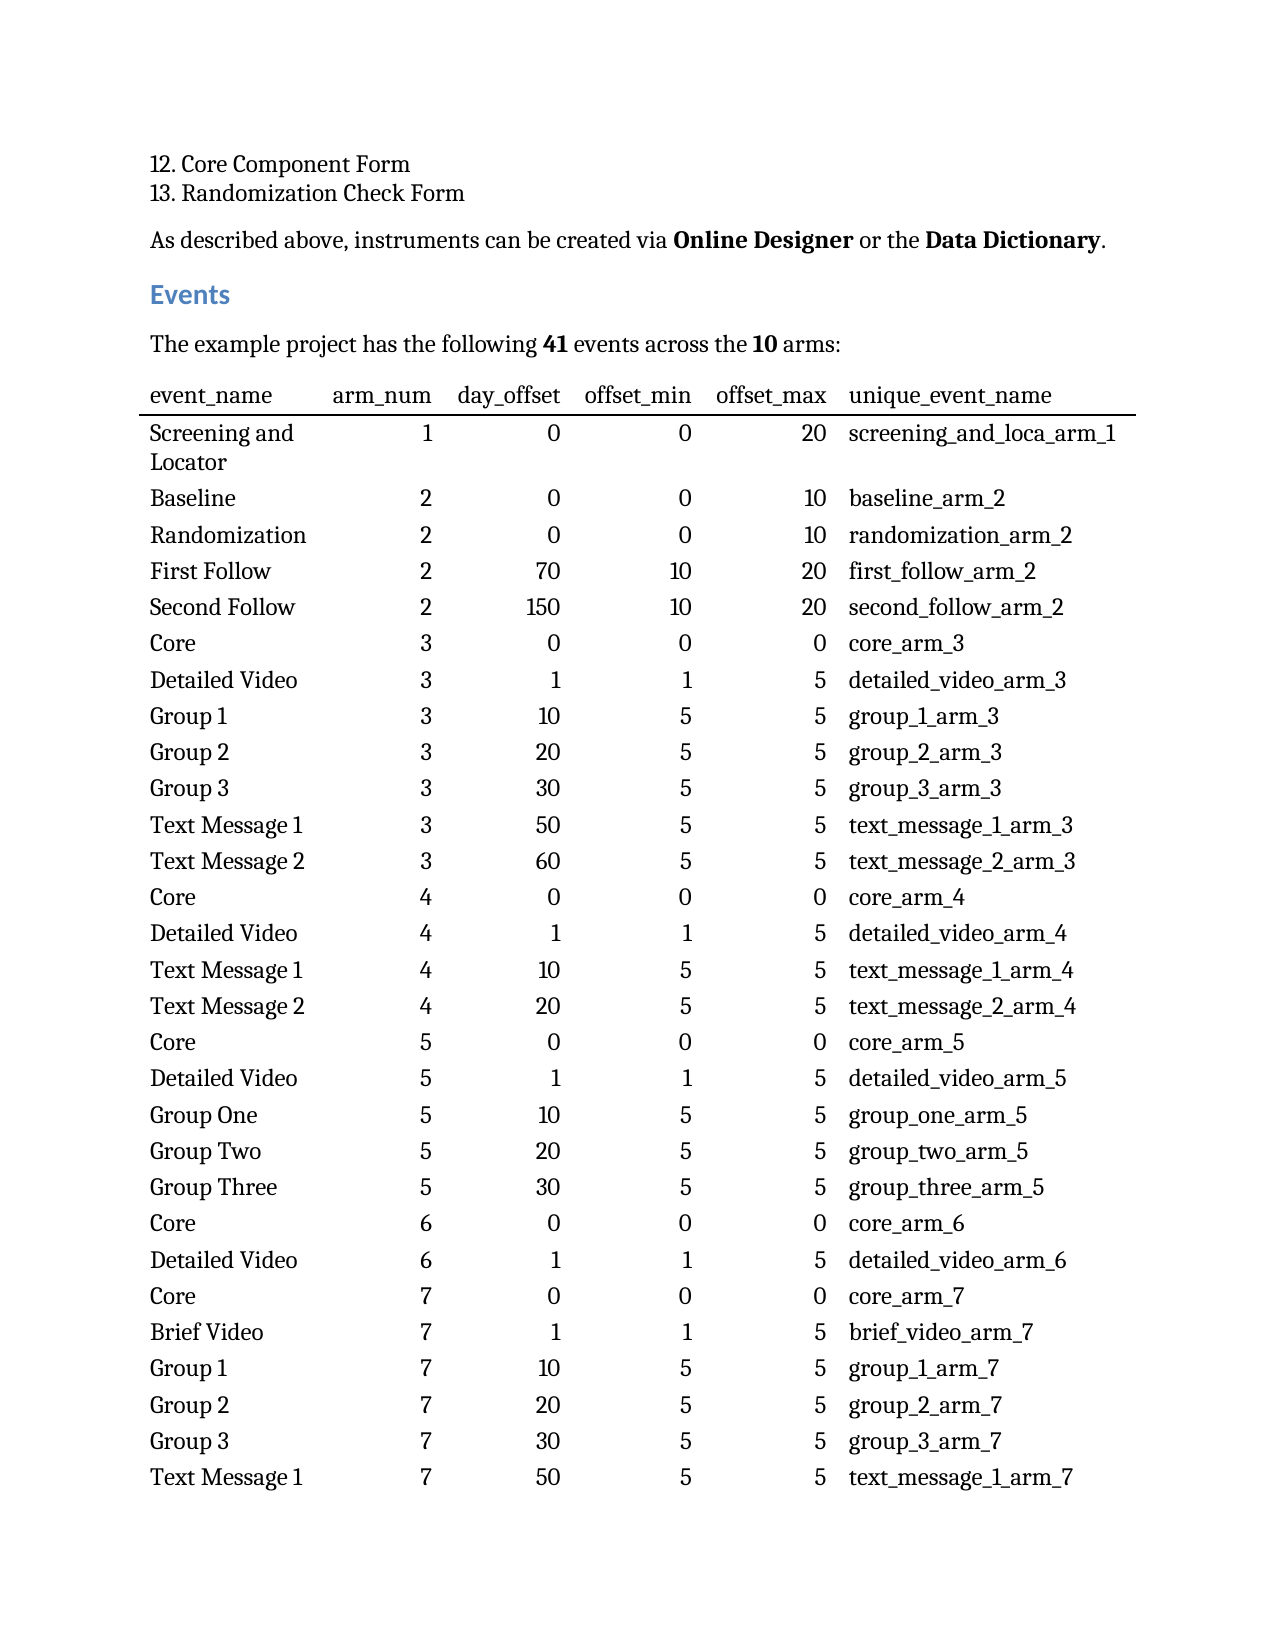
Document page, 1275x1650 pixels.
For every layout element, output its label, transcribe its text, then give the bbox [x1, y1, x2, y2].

table_cell 30 [443, 1169, 571, 1206]
table_header offset_min [571, 378, 703, 414]
table_cell 1 [571, 662, 703, 698]
table_cell 5 [571, 1387, 703, 1423]
table_cell 4 [321, 879, 443, 916]
table_cell group_three_arm_5 [838, 1169, 1136, 1206]
table_header event_name [139, 378, 321, 414]
table_cell 1 [571, 1242, 703, 1278]
table_cell 0 [443, 1278, 571, 1314]
table_cell 0 [443, 879, 571, 916]
table_cell 2 [321, 481, 443, 517]
table_cell first_follow_arm_2 [838, 553, 1136, 589]
table_cell 10 [443, 698, 571, 734]
table_cell detailed_video_arm_5 [838, 1061, 1136, 1097]
table_cell 5 [703, 1314, 837, 1351]
table_cell 7 [321, 1314, 443, 1351]
table_cell 20 [703, 589, 837, 626]
table_cell 5 [703, 1387, 837, 1423]
table_cell text_message_1_arm_3 [838, 807, 1136, 843]
table_cell 3 [321, 807, 443, 843]
table_cell 5 [571, 952, 703, 988]
table_cell 5 [703, 988, 837, 1024]
table_cell 20 [703, 553, 837, 589]
text The example project has the following 41 events across the 10 arms: [150, 330, 1125, 359]
table_cell 30 [443, 1423, 571, 1459]
table_cell Text Message 2 [139, 988, 321, 1024]
table_cell 0 [571, 517, 703, 553]
table_header arm_num [321, 378, 443, 414]
table_cell 5 [571, 771, 703, 807]
table_cell 5 [703, 734, 837, 771]
table_cell group_one_arm_5 [838, 1097, 1136, 1133]
table_cell 0 [703, 1206, 837, 1242]
table_cell 50 [443, 807, 571, 843]
table_cell randomization_arm_2 [838, 517, 1136, 553]
table_cell 10 [703, 481, 837, 517]
table_cell 4 [321, 988, 443, 1024]
table_cell core_arm_3 [838, 626, 1136, 662]
table_cell Group 1 [139, 1351, 321, 1387]
table_cell 30 [443, 771, 571, 807]
table_cell text_message_1_arm_4 [838, 952, 1136, 988]
table_cell 3 [321, 734, 443, 771]
table_cell 10 [443, 1097, 571, 1133]
table_cell 5 [703, 843, 837, 879]
table_cell Detailed Video [139, 1061, 321, 1097]
table_cell core_arm_5 [838, 1024, 1136, 1061]
table_cell 7 [321, 1351, 443, 1387]
table_cell text_message_1_arm_7 [838, 1459, 1136, 1496]
table_header day_offset [443, 378, 571, 414]
table_cell 5 [321, 1169, 443, 1206]
table_cell 5 [321, 1024, 443, 1061]
table_cell 0 [571, 1206, 703, 1242]
table_cell 20 [443, 1133, 571, 1169]
table_cell 20 [443, 1387, 571, 1423]
table_cell Baseline [139, 481, 321, 517]
table_cell 2 [321, 589, 443, 626]
table_cell 0 [571, 416, 703, 481]
table_cell Group 3 [139, 771, 321, 807]
table_cell second_follow_arm_2 [838, 589, 1136, 626]
table_cell 5 [571, 988, 703, 1024]
table_cell 5 [571, 807, 703, 843]
table_cell detailed_video_arm_6 [838, 1242, 1136, 1278]
table_cell Group 2 [139, 734, 321, 771]
table_header unique_event_name [838, 378, 1136, 414]
table_cell 5 [571, 1097, 703, 1133]
table_cell group_3_arm_7 [838, 1423, 1136, 1459]
table_cell 3 [321, 843, 443, 879]
table_header offset_max [703, 378, 837, 414]
subtitle Events [150, 276, 1125, 311]
table_cell 5 [703, 771, 837, 807]
table_cell 7 [321, 1278, 443, 1314]
table_cell 5 [703, 1242, 837, 1278]
table_cell 5 [703, 916, 837, 952]
table_cell group_two_arm_5 [838, 1133, 1136, 1169]
table_cell Randomization [139, 517, 321, 553]
table_cell 20 [443, 988, 571, 1024]
table_cell group_2_arm_7 [838, 1387, 1136, 1423]
table_cell 0 [443, 416, 571, 481]
table_cell Brief Video [139, 1314, 321, 1351]
table_cell Group Two [139, 1133, 321, 1169]
table_cell 3 [321, 698, 443, 734]
table_cell 3 [321, 626, 443, 662]
table_cell screening_and_loca_arm_1 [838, 416, 1136, 481]
table_cell 50 [443, 1459, 571, 1496]
table_cell 5 [703, 1133, 837, 1169]
table_cell 1 [443, 1242, 571, 1278]
text As described above, instruments can be created via Online Designer or the Data Dictionary. [150, 226, 1125, 255]
table_cell 1 [443, 1314, 571, 1351]
table_cell 0 [703, 1278, 837, 1314]
table_cell 60 [443, 843, 571, 879]
table_cell 1 [571, 916, 703, 952]
table_cell 0 [571, 626, 703, 662]
table_cell 5 [703, 662, 837, 698]
table_cell baseline_arm_2 [838, 481, 1136, 517]
table_cell 7 [321, 1423, 443, 1459]
table_cell 5 [703, 1423, 837, 1459]
table_cell 0 [703, 1024, 837, 1061]
table_cell Core [139, 1206, 321, 1242]
table_cell 5 [571, 698, 703, 734]
table_cell group_1_arm_7 [838, 1351, 1136, 1387]
table_cell 0 [443, 481, 571, 517]
table_cell detailed_video_arm_4 [838, 916, 1136, 952]
table_cell 0 [443, 1024, 571, 1061]
table_cell detailed_video_arm_3 [838, 662, 1136, 698]
table_cell group_3_arm_3 [838, 771, 1136, 807]
table_cell Core [139, 879, 321, 916]
table_cell Group One [139, 1097, 321, 1133]
table_cell 5 [321, 1061, 443, 1097]
table_cell group_2_arm_3 [838, 734, 1136, 771]
table_cell 0 [443, 517, 571, 553]
table_cell text_message_2_arm_3 [838, 843, 1136, 879]
table_cell 0 [443, 1206, 571, 1242]
table_cell core_arm_4 [838, 879, 1136, 916]
table_cell 7 [321, 1459, 443, 1496]
table_cell 1 [321, 416, 443, 481]
table_cell Text Message 1 [139, 807, 321, 843]
table_cell 5 [703, 1061, 837, 1097]
table_cell Group 3 [139, 1423, 321, 1459]
table_cell 1 [571, 1314, 703, 1351]
table_cell 0 [571, 481, 703, 517]
table_cell 70 [443, 553, 571, 589]
table_cell 0 [703, 626, 837, 662]
table_cell 0 [703, 879, 837, 916]
table_cell 1 [443, 1061, 571, 1097]
table_cell 6 [321, 1206, 443, 1242]
table_cell Group 2 [139, 1387, 321, 1423]
table_cell 1 [443, 916, 571, 952]
table_cell Text Message 2 [139, 843, 321, 879]
table_cell Screening and Locator [139, 416, 321, 481]
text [150, 150, 1125, 207]
table_cell 5 [703, 807, 837, 843]
table_cell 5 [571, 1133, 703, 1169]
table_cell group_1_arm_3 [838, 698, 1136, 734]
table_cell 5 [571, 1169, 703, 1206]
table_cell 7 [321, 1387, 443, 1423]
table_cell 6 [321, 1242, 443, 1278]
table_cell 2 [321, 553, 443, 589]
table_cell 1 [443, 662, 571, 698]
table_cell 10 [571, 553, 703, 589]
table_cell 5 [703, 1351, 837, 1387]
table_cell 0 [571, 1278, 703, 1314]
table_cell 5 [321, 1133, 443, 1169]
table_cell 10 [443, 1351, 571, 1387]
table_cell Core [139, 1278, 321, 1314]
table_cell Text Message 1 [139, 952, 321, 988]
table_cell Group Three [139, 1169, 321, 1206]
table_cell Core [139, 1024, 321, 1061]
table_cell Text Message 1 [139, 1459, 321, 1496]
table_cell Detailed Video [139, 662, 321, 698]
table_cell Core [139, 626, 321, 662]
table_cell 0 [571, 1024, 703, 1061]
table_cell 5 [703, 1169, 837, 1206]
table_cell core_arm_6 [838, 1206, 1136, 1242]
table_cell Group 1 [139, 698, 321, 734]
table_cell brief_video_arm_7 [838, 1314, 1136, 1351]
table_cell 10 [443, 952, 571, 988]
table_cell 2 [321, 517, 443, 553]
table_cell 5 [703, 1097, 837, 1133]
table_cell 4 [321, 916, 443, 952]
table_cell 5 [571, 734, 703, 771]
table_cell core_arm_7 [838, 1278, 1136, 1314]
table_cell 0 [571, 879, 703, 916]
table_cell text_message_2_arm_4 [838, 988, 1136, 1024]
table_cell 0 [443, 626, 571, 662]
table_cell 5 [571, 1459, 703, 1496]
table_cell 10 [703, 517, 837, 553]
table_cell 5 [703, 698, 837, 734]
table_cell 150 [443, 589, 571, 626]
table_cell 5 [571, 1351, 703, 1387]
table_cell First Follow [139, 553, 321, 589]
table_cell 10 [571, 589, 703, 626]
table_cell 5 [571, 843, 703, 879]
table_cell 3 [321, 662, 443, 698]
table_cell Detailed Video [139, 916, 321, 952]
table_cell 5 [321, 1097, 443, 1133]
table_cell 4 [321, 952, 443, 988]
table_cell 1 [571, 1061, 703, 1097]
table_cell Detailed Video [139, 1242, 321, 1278]
table_cell 3 [321, 771, 443, 807]
table_cell 20 [703, 416, 837, 481]
table_cell 5 [571, 1423, 703, 1459]
table_cell 5 [703, 952, 837, 988]
table_cell Second Follow [139, 589, 321, 626]
table_cell 5 [703, 1459, 837, 1496]
table_cell 20 [443, 734, 571, 771]
